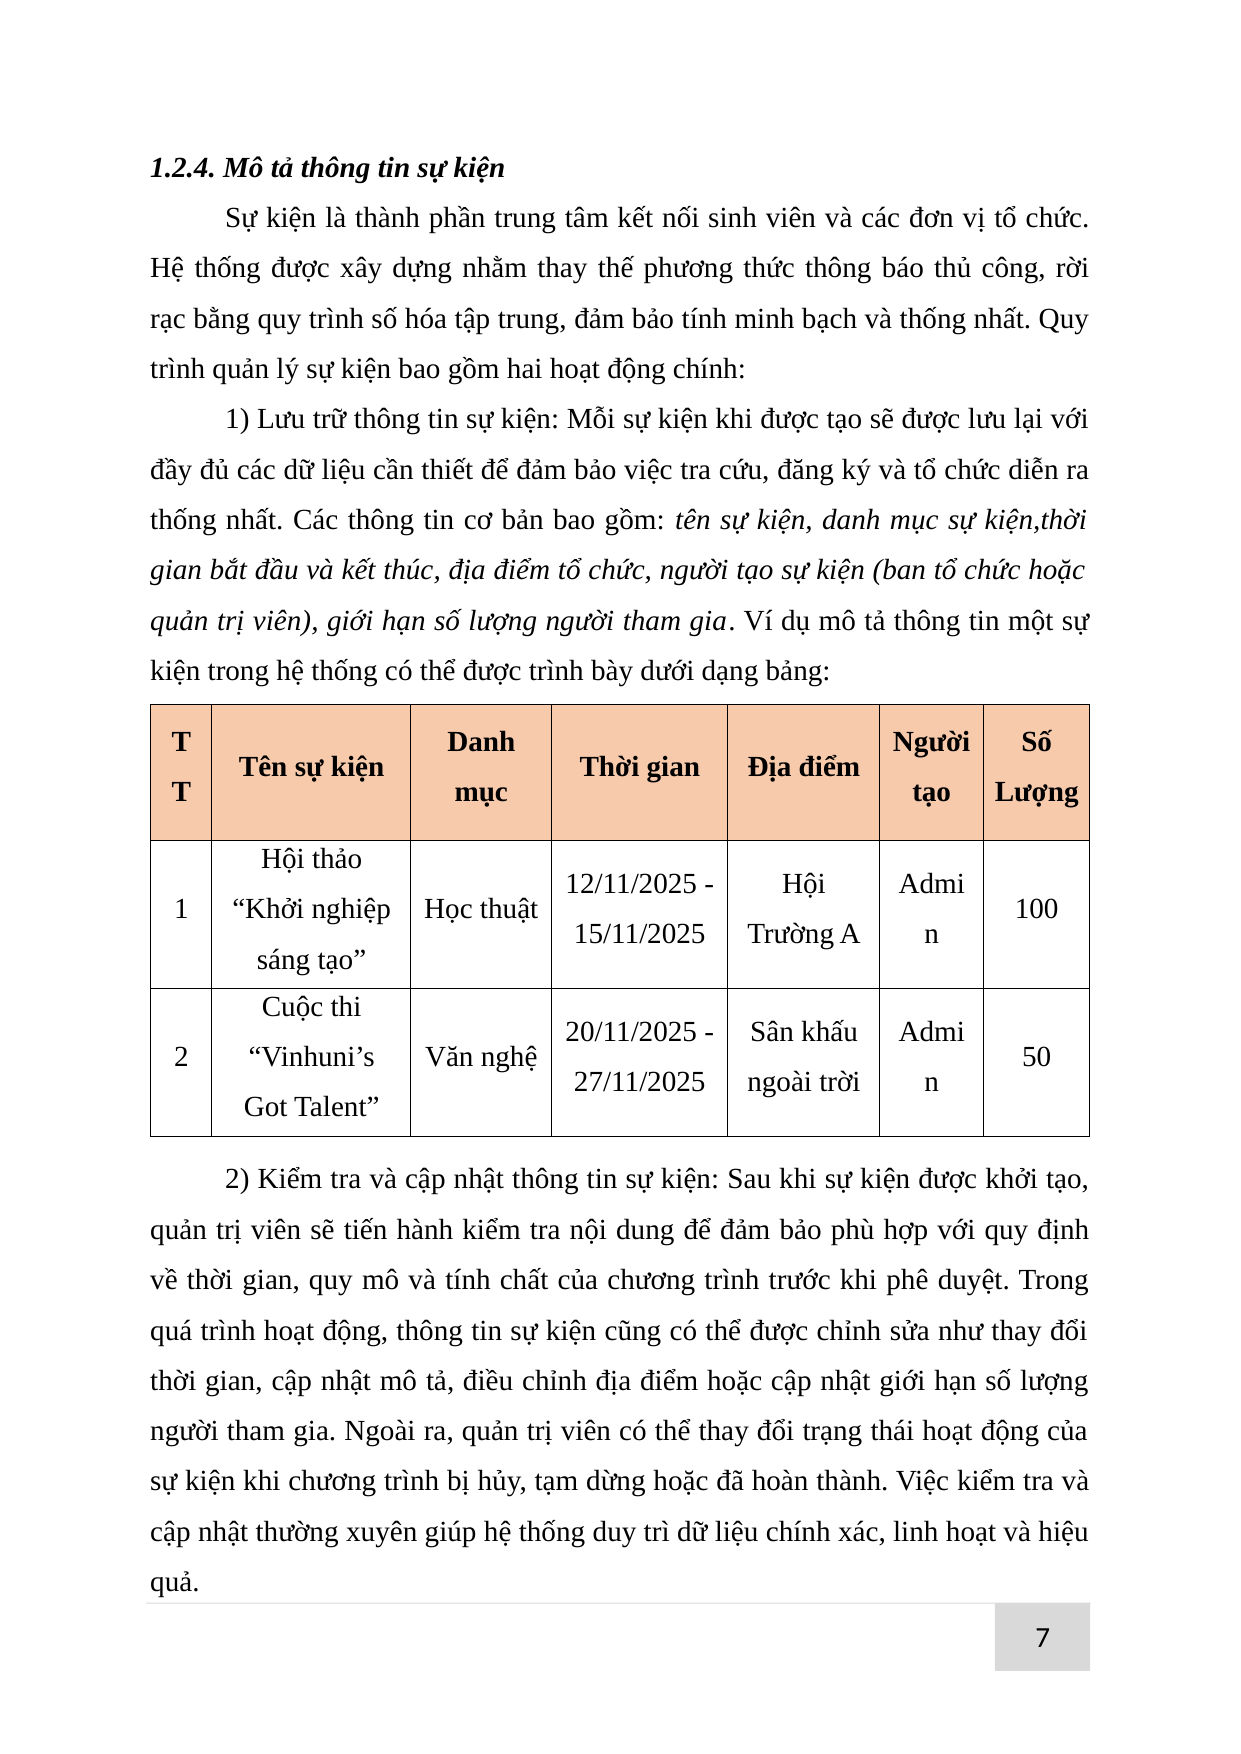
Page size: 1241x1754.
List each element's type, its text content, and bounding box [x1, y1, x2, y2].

table_cell Văn nghệ [411, 989, 551, 1136]
table_cell Sân khấu ngoài trời [728, 989, 879, 1136]
table_header Danh mục [411, 705, 551, 840]
table_header Tên sự kiện [212, 705, 410, 840]
table_header Số Lượng [984, 705, 1089, 840]
table_cell Admin [880, 841, 983, 988]
table_cell Hội thảo “Khởi nghiệp sáng tạo” [212, 841, 410, 988]
table_cell 50 [984, 989, 1089, 1136]
text 2) Kiểm tra và cập nhật thông tin sự kiện: Sau khi sự kiện được khởi tạo, quản trị viên sẽ tiến hành kiểm tra nội dung để đảm bảo phù hợp với quy định về thời gian, quy mô và tính chất của chương trình trước khi phê duyệt. Trong quá trình hoạt động, thông tin sự kiện cũng có thể được chỉnh sửa như thay đổi thời gian, cập nhật mô tả, điều chỉnh địa điểm hoặc cập nhật giới hạn số lượng người tham gia. Ngoài ra, quản trị viên có thể thay đổi trạng thái hoạt động của sự kiện khi chương trình bị hủy, tạm dừng hoặc đã hoàn thành. Việc kiểm tra và cập nhật thường xuyên giúp hệ thống duy trì dữ liệu chính xác, linh hoạt và hiệu quả. [150, 1162, 1090, 1598]
table_header Thời gian [552, 705, 727, 840]
table_header Người tạo [880, 705, 983, 840]
text Sự kiện là thành phần trung tâm kết nối sinh viên và các đơn vị tổ chức. Hệ thống được xây dựng nhằm thay thế phương thức thông báo thủ công, rời rạc bằng quy trình số hóa tập trung, đảm bảo tính minh bạch và thống nhất. Quy trình quản lý sự kiện bao gồm hai hoạt động chính: [150, 200, 1090, 385]
table_cell Admin [880, 989, 983, 1136]
table_cell 20/11/2025 -27/11/2025 [552, 989, 727, 1136]
table_cell 2 [151, 989, 211, 1136]
subtitle 1.2.4. Mô tả thông tin sự kiện [150, 150, 1090, 183]
table_cell Hội Trường A [728, 841, 879, 988]
table_cell 12/11/2025 -15/11/2025 [552, 841, 727, 988]
table_header TT [151, 705, 211, 840]
table_cell 100 [984, 841, 1089, 988]
table_cell Học thuật [411, 841, 551, 988]
table_cell 1 [151, 841, 211, 988]
text 1) Lưu trữ thông tin sự kiện: Mỗi sự kiện khi được tạo sẽ được lưu lại với đầy đủ các dữ liệu cần thiết để đảm bảo việc tra cứu, đăng ký và tổ chức diễn ra thống nhất. Các thông tin cơ bản bao gồm: tên sự kiện, danh mục sự kiện,thời gian bắt đầu và kết thúc, địa điểm tổ chức, người tạo sự kiện (ban tổ chức hoặc quản trị viên), giới hạn số lượng người tham gia. Ví dụ mô tả thông tin một sự kiện trong hệ thống có thể được trình bày dưới dạng bảng: [150, 402, 1090, 687]
table_header Địa điểm [728, 705, 879, 840]
table_cell Cuộc thi “Vinhuni’s Got Talent” [212, 989, 410, 1136]
